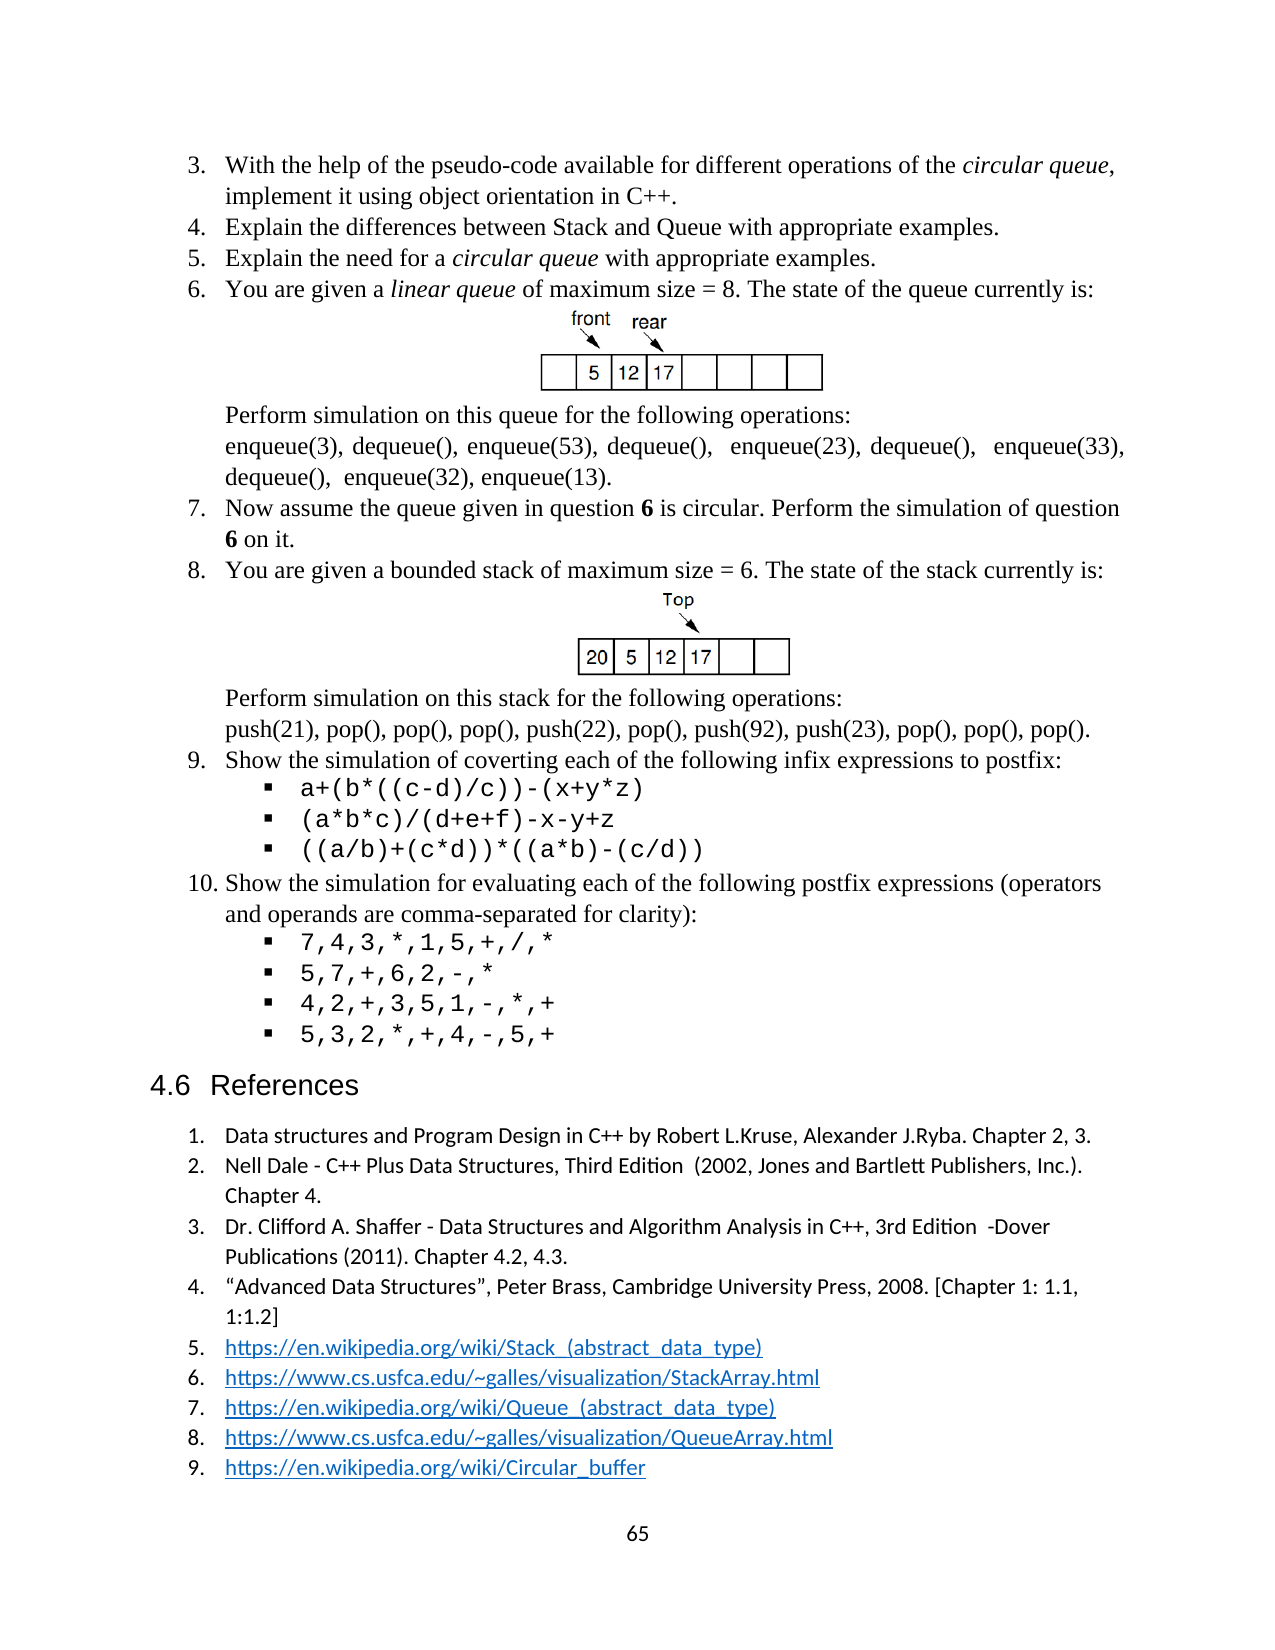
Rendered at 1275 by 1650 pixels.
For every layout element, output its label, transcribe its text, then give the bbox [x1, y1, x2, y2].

list (a*b*c)/(d+e+f)-x-y+z [262, 807, 1125, 835]
list ((a/b)+(c*d))*((a*b)-(c/d)) [262, 837, 1125, 865]
list Now assume the queue given in question 6 is circular. Perform the simulation of question 6 on it. [187, 493, 1125, 553]
list Show the simulation of coverting each of the following infix expressions to postfix: [187, 745, 1125, 774]
list 4,2,+,3,5,1,-,*,+ [262, 991, 1125, 1019]
list With the help of the pseudo-code available for different operations of the circular queue, implement it using object orientation in C++. [187, 150, 1125, 210]
list You are given a bounded stack of maximum size = 6. The state of the stack currently is: [187, 555, 1125, 584]
list 5,3,2,*,+,4,-,5,+ [262, 1021, 1125, 1049]
list https://en.wikipedia.org/wiki/Circular_buffer [187, 1453, 1125, 1482]
list You are given a linear queue of maximum size = 8. The state of the queue currently is: [187, 274, 1125, 303]
picture [526, 305, 824, 398]
list https://www.cs.usfca.edu/~galles/visualization/StackArray.html [187, 1363, 1125, 1391]
subtitle References [150, 1068, 1125, 1102]
list “Advanced Data Structures”, Peter Brass, Cambridge University Press, 2008. [Chapter 1: 1.1, 1:1.2] [187, 1272, 1125, 1331]
list Show the simulation for evaluating each of the following postfix expressions (operators and operands are comma-separated for clarity): [187, 868, 1125, 927]
list https://en.wikipedia.org/wiki/Stack_(abstract_data_type) [187, 1333, 1125, 1361]
list enqueue(3), dequeue(), enqueue(53), dequeue(), enqueue(23), dequeue(), enqueue(33), dequeue(), enqueue(32), enqueue(13). [225, 431, 1125, 491]
list Perform simulation on this queue for the following operations: [225, 400, 1125, 428]
list a+(b*((c-d)/c))-(x+y*z) [262, 776, 1125, 804]
list push(21), pop(), pop(), pop(), push(22), pop(), push(92), push(23), pop(), pop(), pop(). [225, 714, 1125, 743]
list https://www.cs.usfca.edu/~galles/visualization/QueueArray.html [187, 1423, 1125, 1451]
list Explain the differences between Stack and Queue with appropriate examples. [187, 212, 1125, 241]
list Dr. Clifford A. Shaffer - Data Structures and Algorithm Analysis in C++, 3rd Edition -Dover Publications (2011). Chapter 4.2, 4.3. [187, 1212, 1125, 1270]
list Data structures and Program Design in C++ by Robert L.Kruse, Alexander J.Ryba. Chapter 2, 3. [187, 1121, 1125, 1149]
list Explain the need for a circular queue with appropriate examples. [187, 243, 1125, 272]
list 7,4,3,*,1,5,+,/,* [262, 930, 1125, 958]
picture [559, 586, 791, 681]
list https://en.wikipedia.org/wiki/Queue_(abstract_data_type) [187, 1393, 1125, 1421]
list 5,7,+,6,2,-,* [262, 960, 1125, 988]
list Perform simulation on this stack for the following operations: [225, 683, 1125, 712]
list Nell Dale - C++ Plus Data Structures, Third Edition (2002, Jones and Bartlett Publishers, Inc.). Chapter 4. [187, 1151, 1125, 1210]
